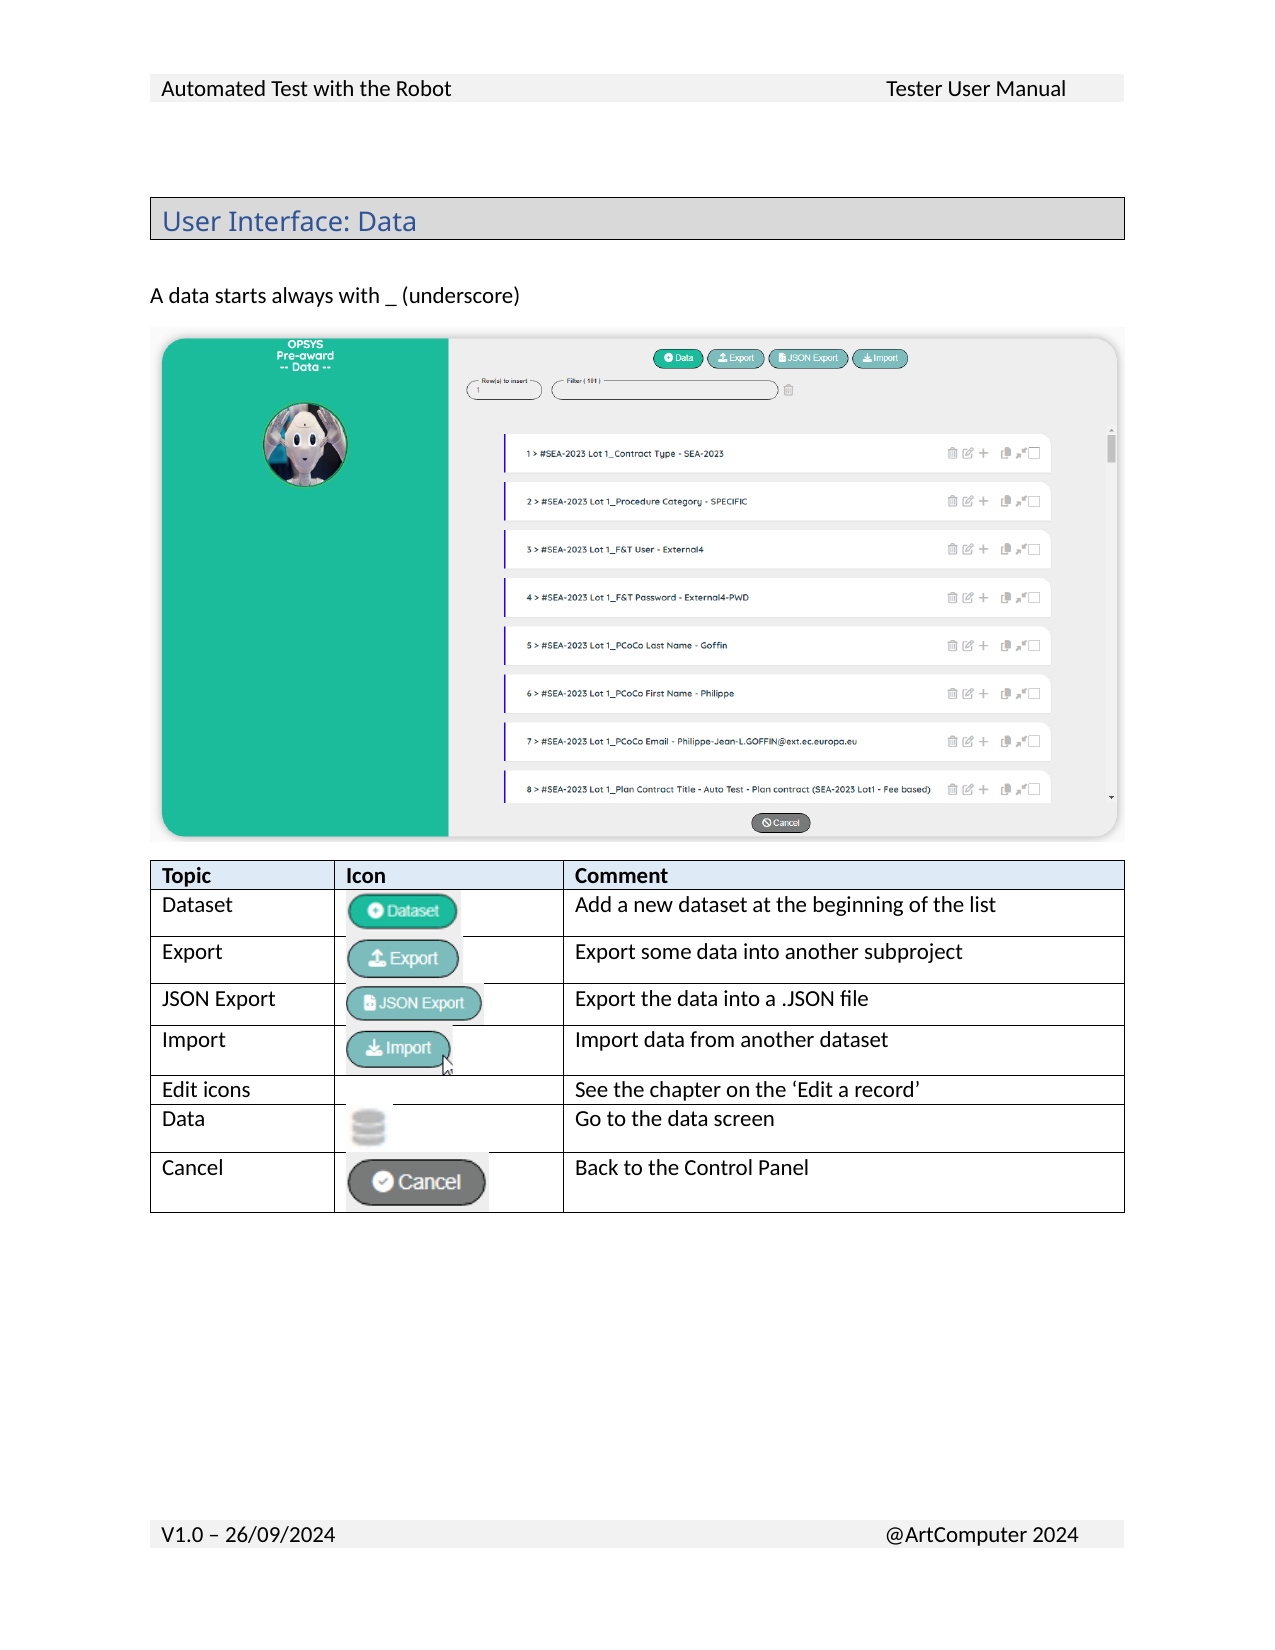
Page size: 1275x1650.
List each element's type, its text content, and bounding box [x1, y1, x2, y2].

table_cell Back to the Control Panel [564, 1153, 1124, 1212]
table_cell Export some data into another subproject [564, 937, 1124, 983]
table_cell JSON Export [151, 984, 334, 1024]
text A data starts always with _ (underscore) [150, 281, 1125, 309]
table_cell [393, 1105, 563, 1152]
table_cell Export the data into a .JSON file [564, 984, 1124, 1024]
picture [345, 1104, 489, 1212]
table_cell [335, 890, 345, 936]
table_header Comment [564, 861, 1124, 889]
table_cell [335, 937, 345, 983]
table_cell [462, 890, 563, 936]
table_cell [489, 1153, 563, 1212]
table_cell Edit icons [151, 1076, 334, 1103]
table_cell Import data from another dataset [564, 1026, 1124, 1074]
table_header Icon [335, 861, 563, 889]
table_cell Go to the data screen [564, 1105, 1124, 1152]
table_cell [335, 1105, 345, 1152]
table_cell Dataset [151, 890, 334, 936]
table_header User Interface: Data [151, 198, 1124, 239]
table_cell [335, 984, 345, 1024]
table_cell Add a new dataset at the beginning of the list [564, 890, 1124, 936]
table_cell Import [151, 1026, 334, 1074]
table_cell [335, 1026, 345, 1074]
table_cell [453, 1026, 563, 1074]
table_cell Data [151, 1105, 334, 1152]
table_cell [335, 1153, 345, 1212]
picture [150, 327, 1125, 842]
picture [345, 890, 484, 1075]
table_cell [484, 984, 563, 1024]
table_cell Export [151, 937, 334, 983]
table_cell [335, 1076, 563, 1103]
table_cell Cancel [151, 1153, 334, 1212]
table_header Topic [151, 861, 334, 889]
table_cell See the chapter on the ‘Edit a record’ [564, 1076, 1124, 1103]
table_cell [464, 937, 563, 983]
